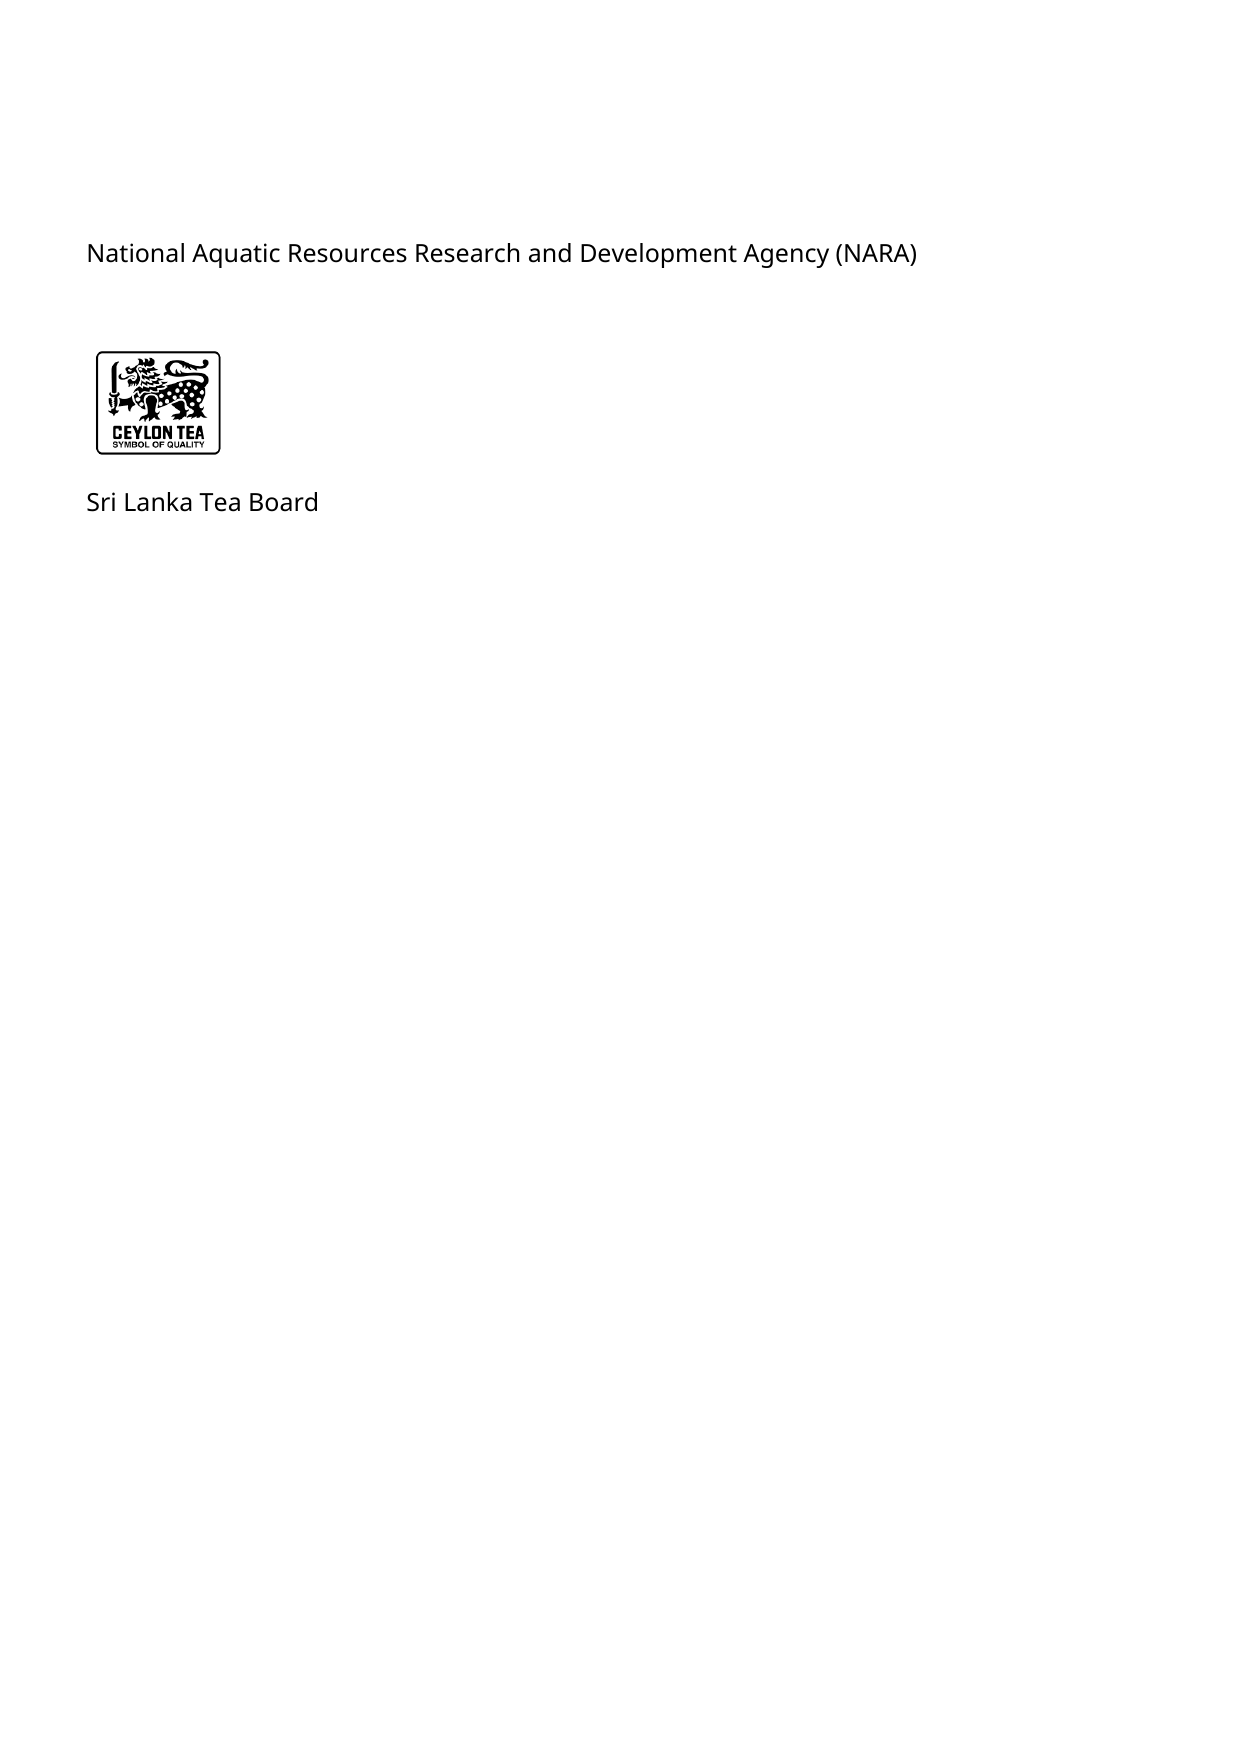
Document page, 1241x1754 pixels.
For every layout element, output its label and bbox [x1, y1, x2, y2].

table_cell [75, 75, 1182, 538]
picture [86, 342, 231, 467]
